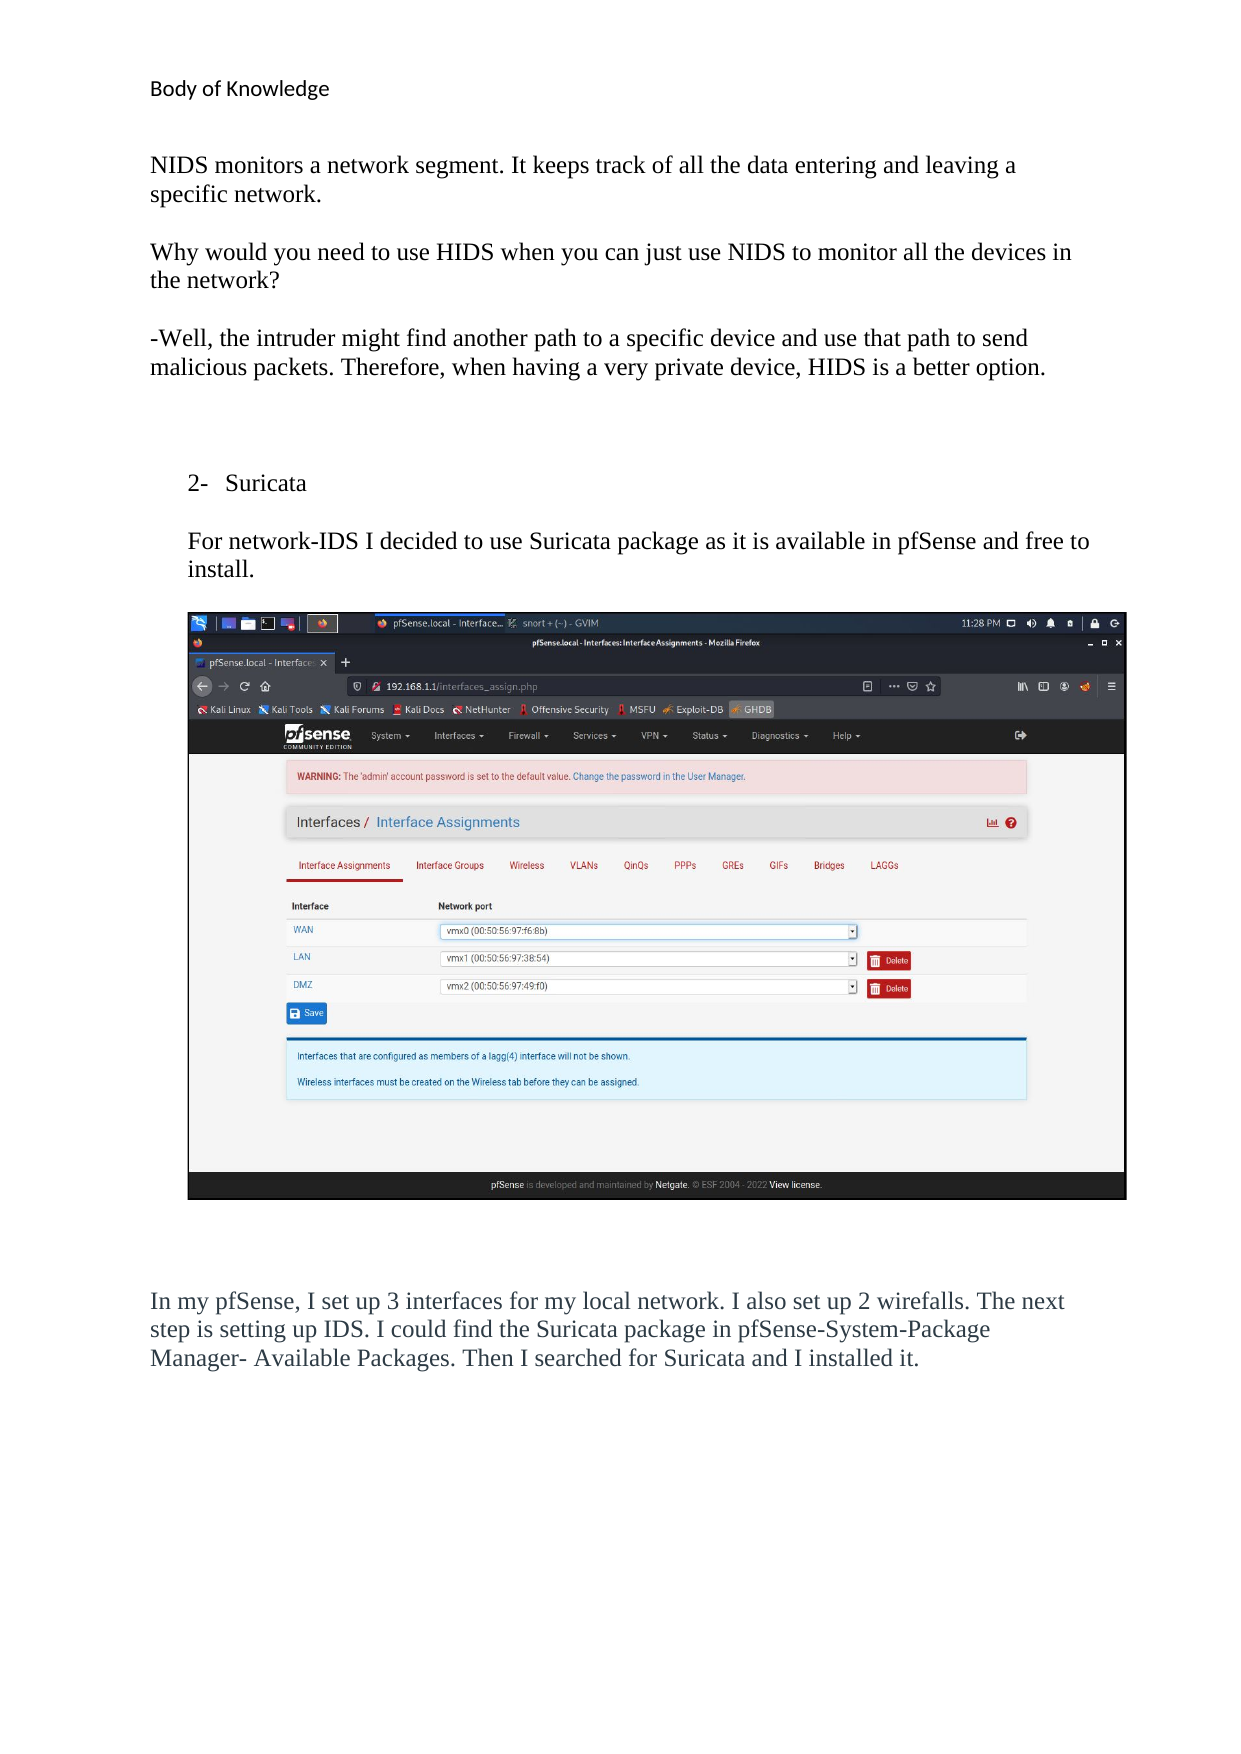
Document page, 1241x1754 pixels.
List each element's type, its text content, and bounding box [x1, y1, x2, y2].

text For network-IDS I decided to use Suricata package as it is available in pfSense and free to install. [187, 526, 1090, 583]
list Suricata [187, 468, 1090, 497]
text In my pfSense, I set up 3 interfaces for my local network. I also set up 2 wirefalls. The next step is setting up IDS. I could find the Suricata package in pfSense-System-Package Manager- Available Packages. Then I searched for Suricata and I installed it. [150, 1286, 1090, 1372]
text -Well, the intruder might find another path to a specific device and use that path to send malicious packets. Therefore, when having a very private device, HIDS is a better option. [150, 323, 1090, 381]
text Why would you need to use HIDS when you can just use NIDS to monitor all the devices in the network? [150, 237, 1090, 294]
text NIDS monitors a network segment. It keeps track of all the data entering and leaving a specific network. [150, 150, 1090, 207]
picture [187, 612, 1127, 1200]
